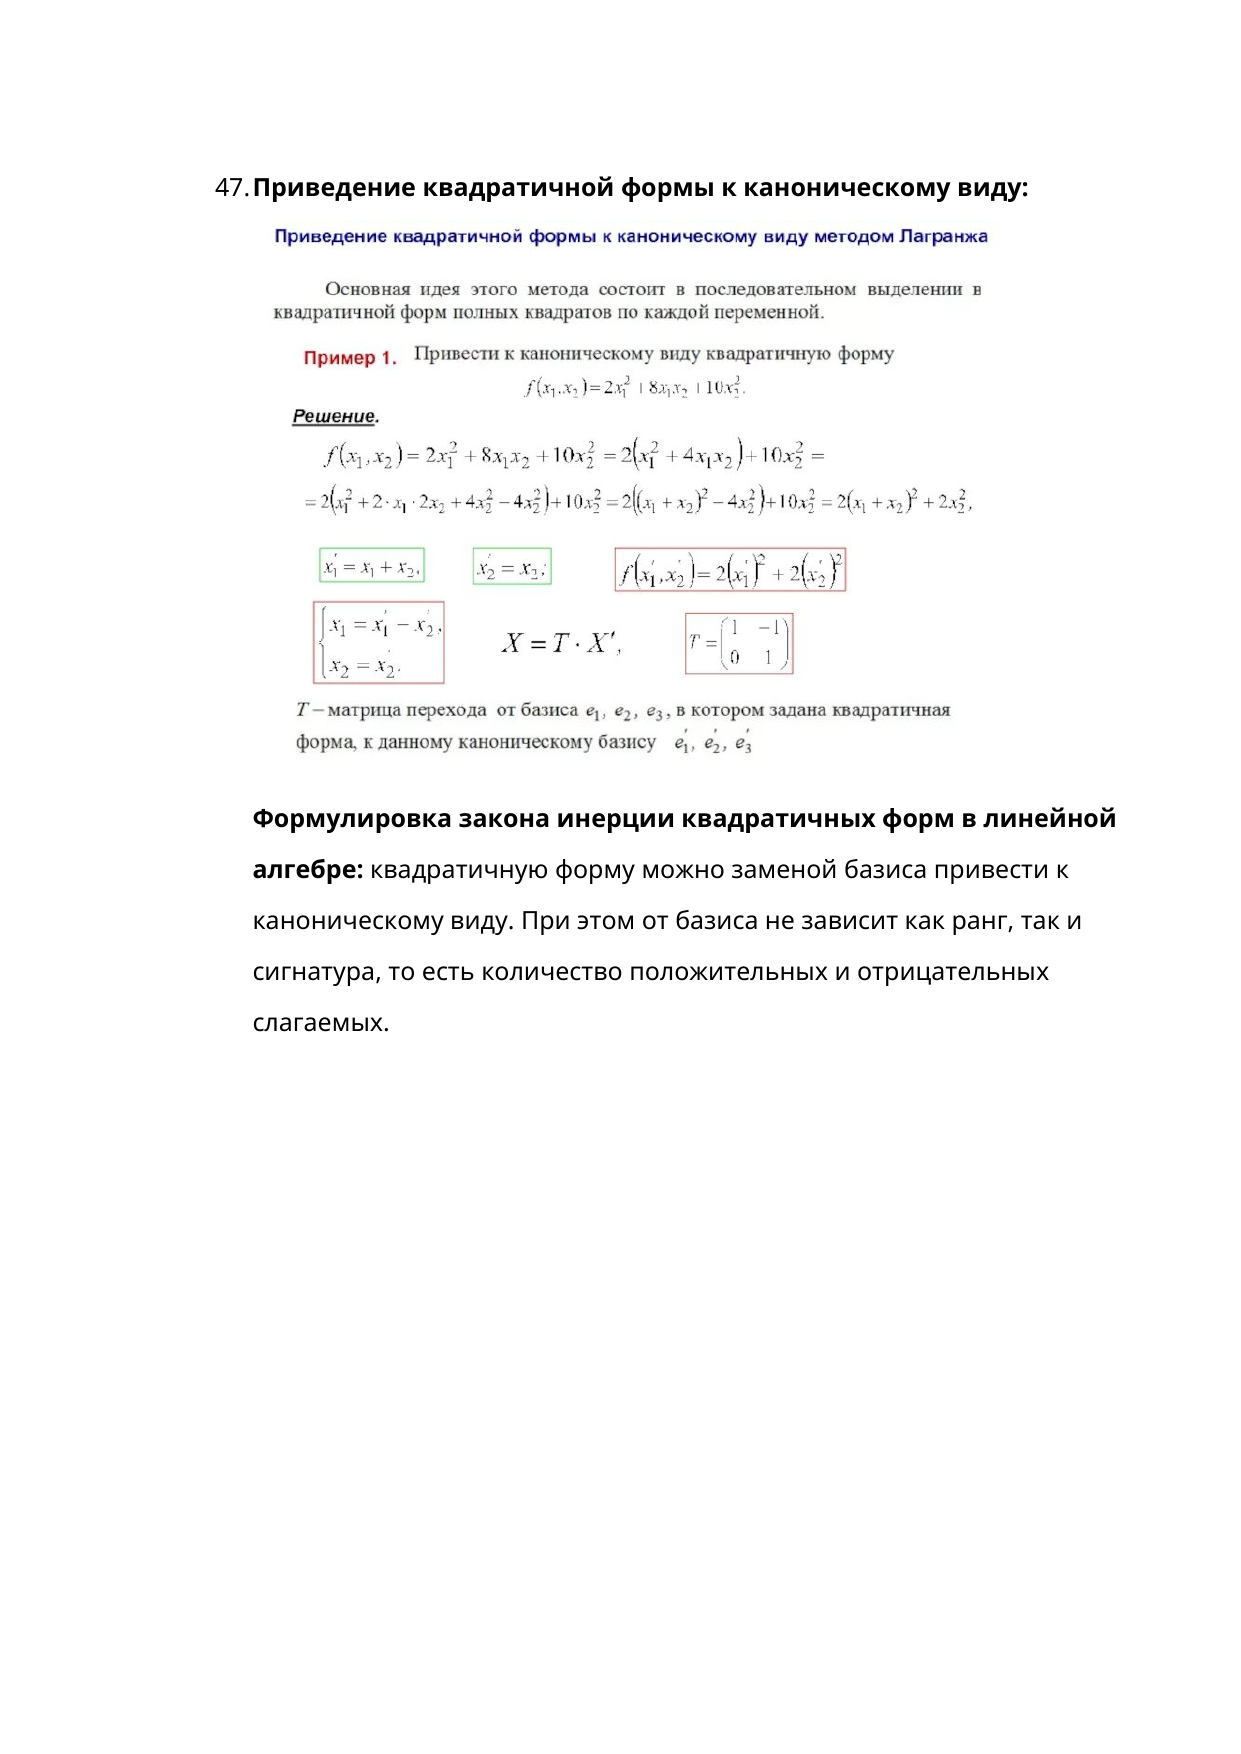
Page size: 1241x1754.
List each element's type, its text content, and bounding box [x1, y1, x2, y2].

picture [252, 220, 1000, 782]
list Формулировка закона инерции квадратичных форм в линейной алгебре: квадратичную форму можно заменой базиса привести к каноническому виду. При этом от базиса не зависит как ранг, так и сигнатура, то есть количество положительных и отрицательных слагаемых. [252, 801, 1152, 1039]
list Приведение квадратичной формы к каноническому виду: [215, 169, 1152, 203]
